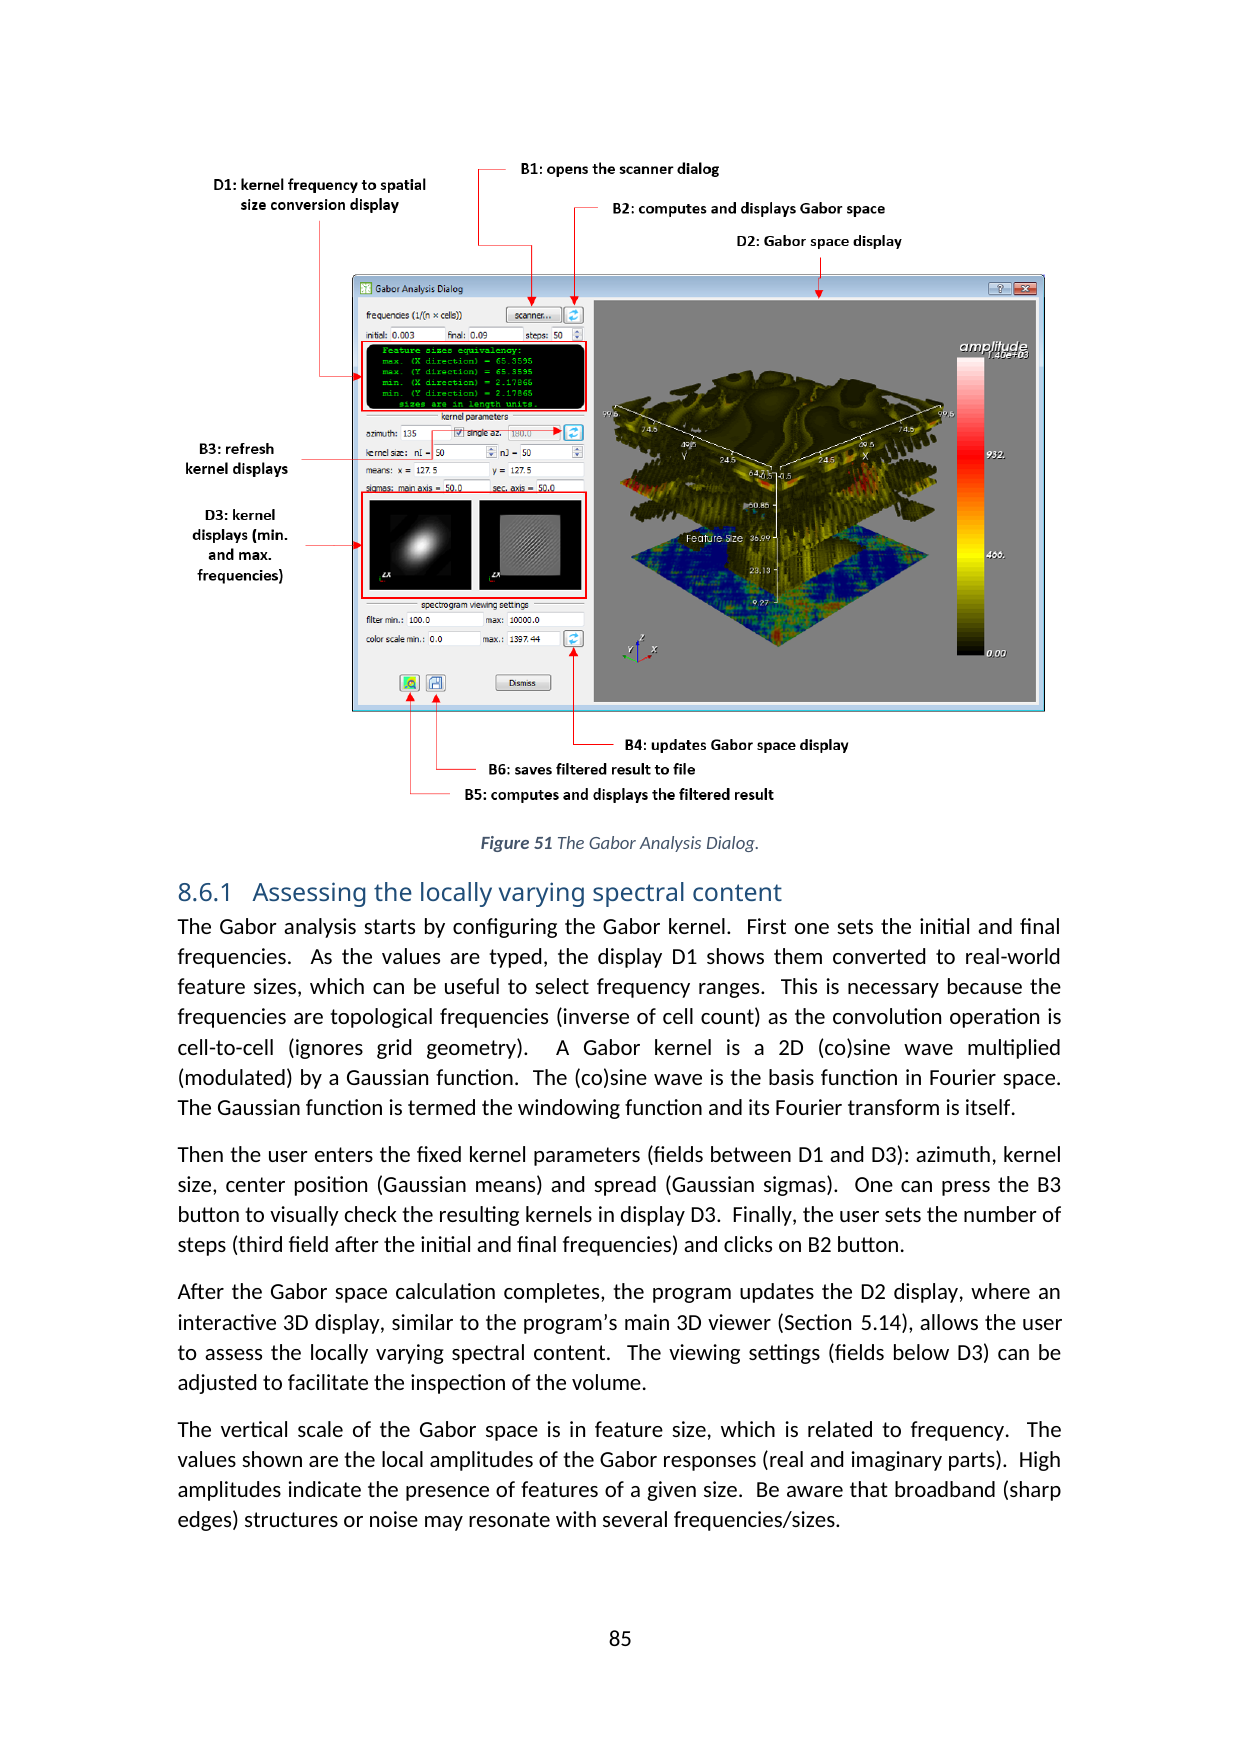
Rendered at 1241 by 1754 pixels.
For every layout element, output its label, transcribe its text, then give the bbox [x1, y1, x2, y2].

picture [177, 147, 1062, 813]
text Figure 51 The Gabor Analysis Dialog. [177, 831, 1063, 854]
text The Gabor analysis starts by configuring the Gabor kernel. First one sets the initial and final frequencies. As the values are typed, the display D1 shows them converted to real-world feature sizes, which can be useful to select frequency ranges. This is necessary because the frequencies are topological frequencies (inverse of cell count) as the convolution operation is cell-to-cell (ignores grid geometry). A Gabor kernel is a 2D (co)sine wave multiplied (modulated) by a Gaussian function. The (co)sine wave is the basis function in Fourier space. The Gaussian function is termed the windowing function and its Fourier transform is itself. [177, 912, 1063, 1121]
text Then the user enters the fixed kernel parameters (fields between D1 and D3): azimuth, kernel size, center position (Gaussian means) and spread (Gaussian sigmas). One can press the B3 button to visually check the resulting kernels in display D3. Finally, the user sets the number of steps (third field after the initial and final frequencies) and clicks on B2 button. [177, 1140, 1063, 1258]
text After the Gabor space calculation completes, the program updates the D2 display, where an interactive 3D display, similar to the program’s main 3D viewer (Section 5.14), allows the user to assess the locally varying spectral content. The viewing settings (fields below D3) can be adjusted to facilitate the inspection of the volume. [177, 1277, 1063, 1396]
text The vertical scale of the Gabor space is in feature size, which is related to frequency. The values shown are the local amplitudes of the Gabor responses (real and imaginary parts). High amplitudes indicate the presence of features of a given size. Be aware that broadband (sharp edges) structures or noise may resonate with several frequencies/sizes. [177, 1415, 1063, 1533]
subtitle Assessing the locally varying spectral content [177, 875, 1063, 909]
